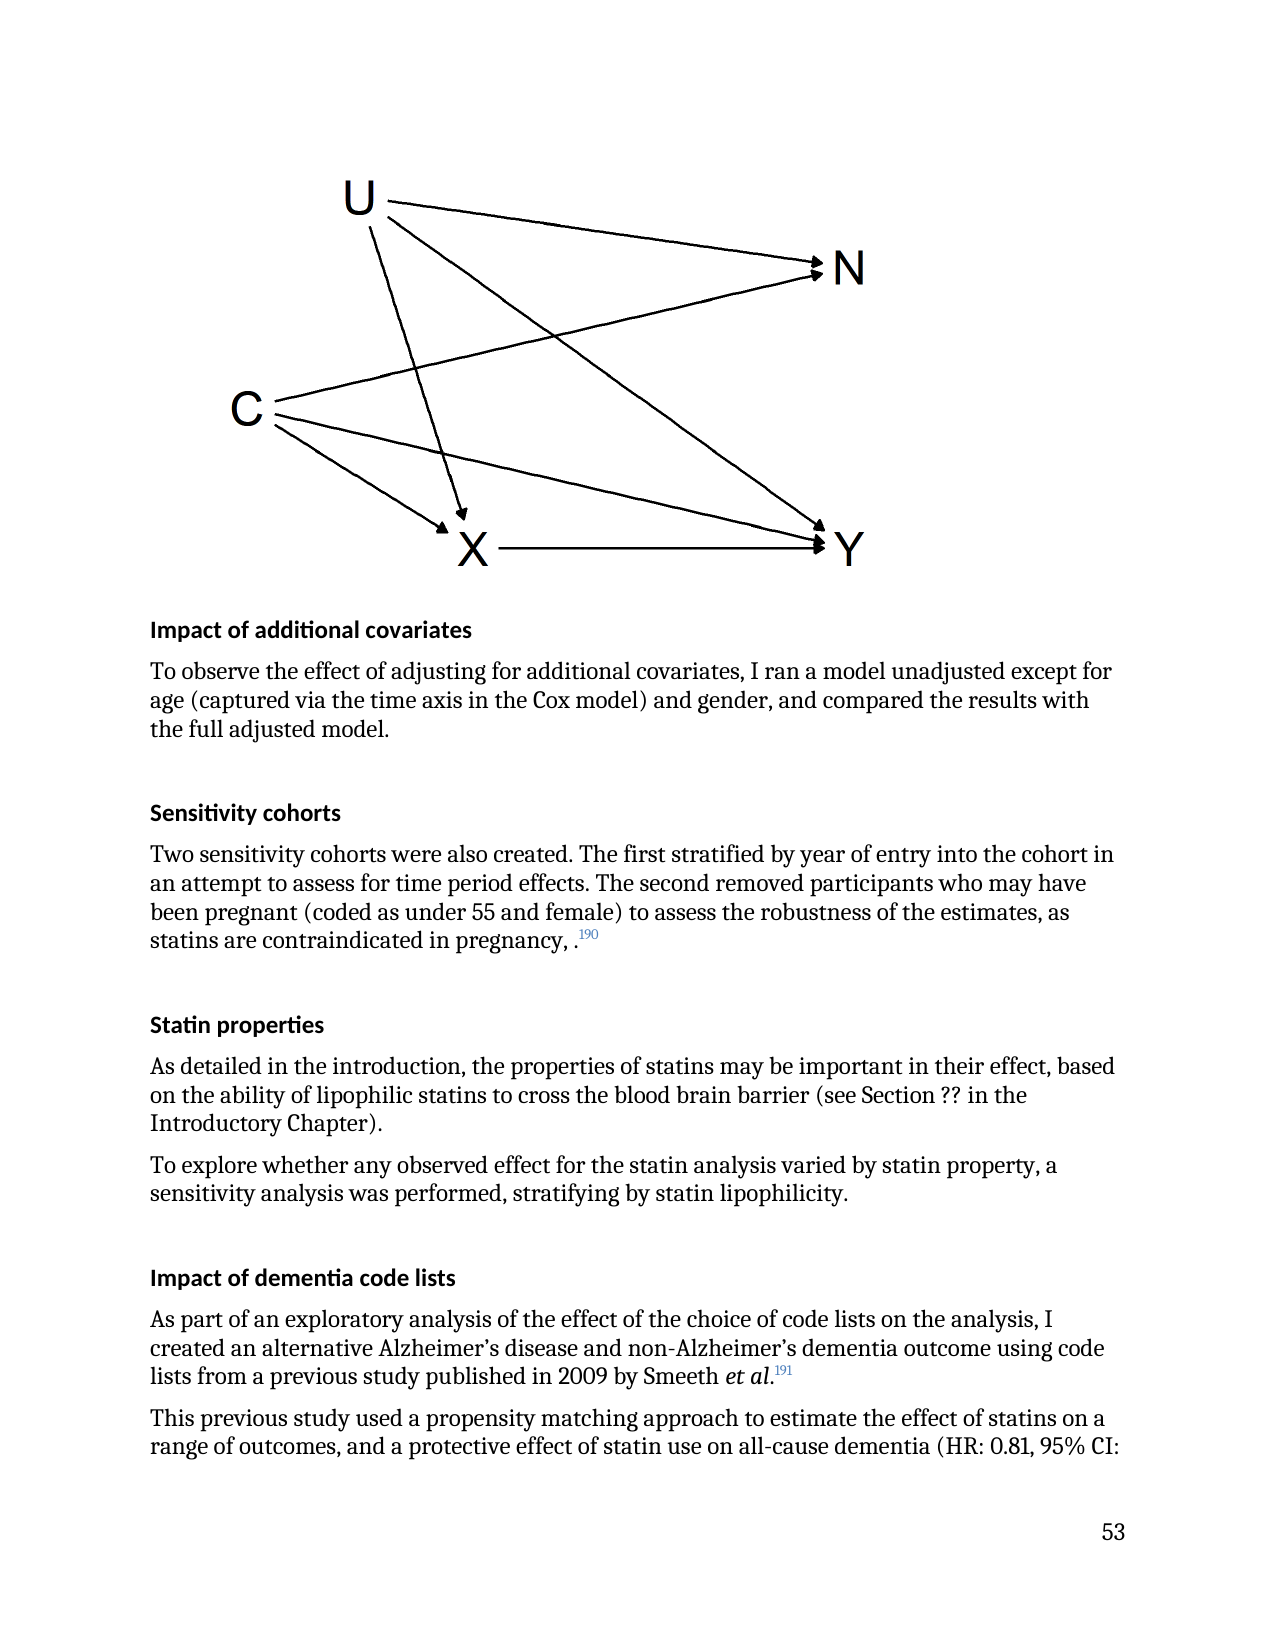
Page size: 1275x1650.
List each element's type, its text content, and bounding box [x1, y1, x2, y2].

text As detailed in the introduction, the properties of statins may be important in their effect, based on the ability of lipophilic statins to cross the blood brain barrier (see Section ?? in the Introductory Chapter). [150, 1052, 1125, 1138]
text To explore whether any observed effect for the statin analysis varied by statin property, a sensitivity analysis was performed, stratifying by statin lipophilicity. [150, 1151, 1125, 1208]
subtitle Statin properties [150, 1009, 1125, 1039]
text As part of an exploratory analysis of the effect of the choice of code lists on the analysis, I created an alternative Alzheimer’s disease and non-Alzheimer’s dementia outcome using code lists from a previous study published in 2009 by Smeeth et al.191 [150, 1305, 1125, 1391]
subtitle Impact of dementia code lists [150, 1262, 1125, 1292]
text Two sensitivity cohorts were also created. The first stratified by year of entry into the cohort in an attempt to assess for time period effects. The second removed participants who may have been pregnant (coded as under 55 and female) to assess the robustness of the estimates, as statins are contraindicated in pregnancy, .190 [150, 840, 1125, 955]
subtitle Sensitivity cohorts [150, 797, 1125, 827]
picture [168, 150, 922, 602]
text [150, 1403, 1125, 1461]
subtitle Impact of additional covariates [150, 614, 1125, 644]
text To observe the effect of adjusting for additional covariates, I ran a model unadjusted except for age (captured via the time axis in the Cox model) and gender, and compared the results with the full adjusted model. [150, 657, 1125, 743]
